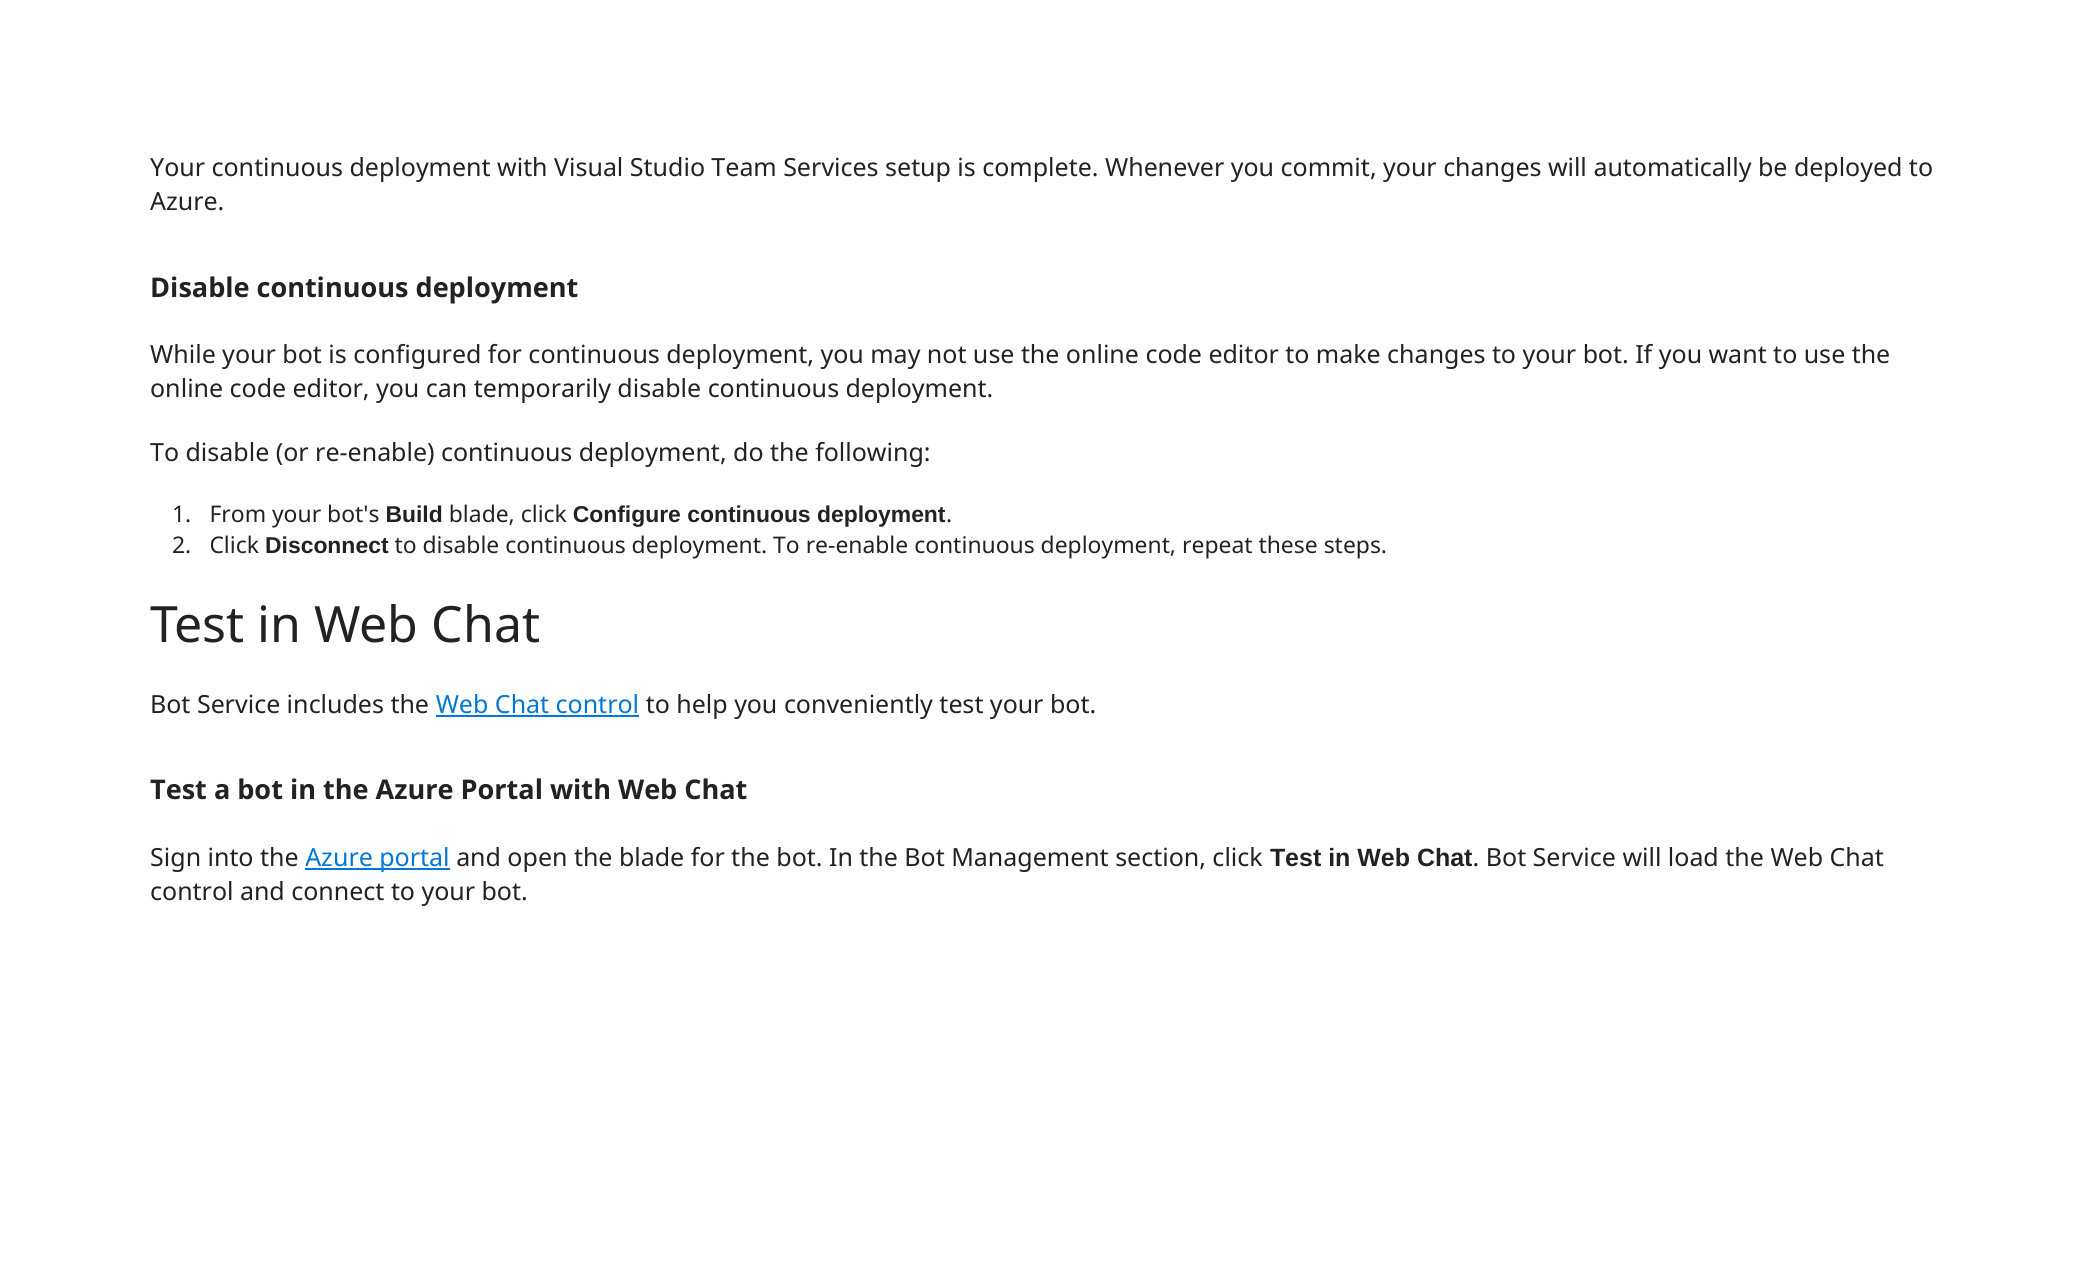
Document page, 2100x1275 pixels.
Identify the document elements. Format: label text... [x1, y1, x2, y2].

text Sign into the Azure portal and open the blade for the bot. In the Bot Management section, click Test in Web Chat. Bot Service will load the Web Chat control and connect to your bot. [150, 839, 1950, 908]
text While your bot is configured for continuous deployment, you may not use the online code editor to make changes to your bot. If you want to use the online code editor, you can temporarily disable continuous deployment. [150, 337, 1950, 405]
text Bot Service includes the Web Chat control to help you conveniently test your bot. [150, 687, 1950, 721]
subtitle Test in Web Chat [150, 589, 1950, 657]
text To disable (or re-enable) continuous deployment, do the following: [150, 434, 1950, 468]
list Click Disconnect to disable continuous deployment. To re-enable continuous deployment, repeat these steps. [172, 529, 1950, 560]
subtitle Test a bot in the Azure Portal with Web Chat [150, 771, 1950, 807]
text Your continuous deployment with Visual Studio Team Services setup is complete. Whenever you commit, your changes will automatically be deployed to Azure. [150, 150, 1950, 218]
subtitle Disable continuous deployment [150, 268, 1950, 305]
list From your bot's Build blade, click Configure continuous deployment. [172, 498, 1950, 529]
